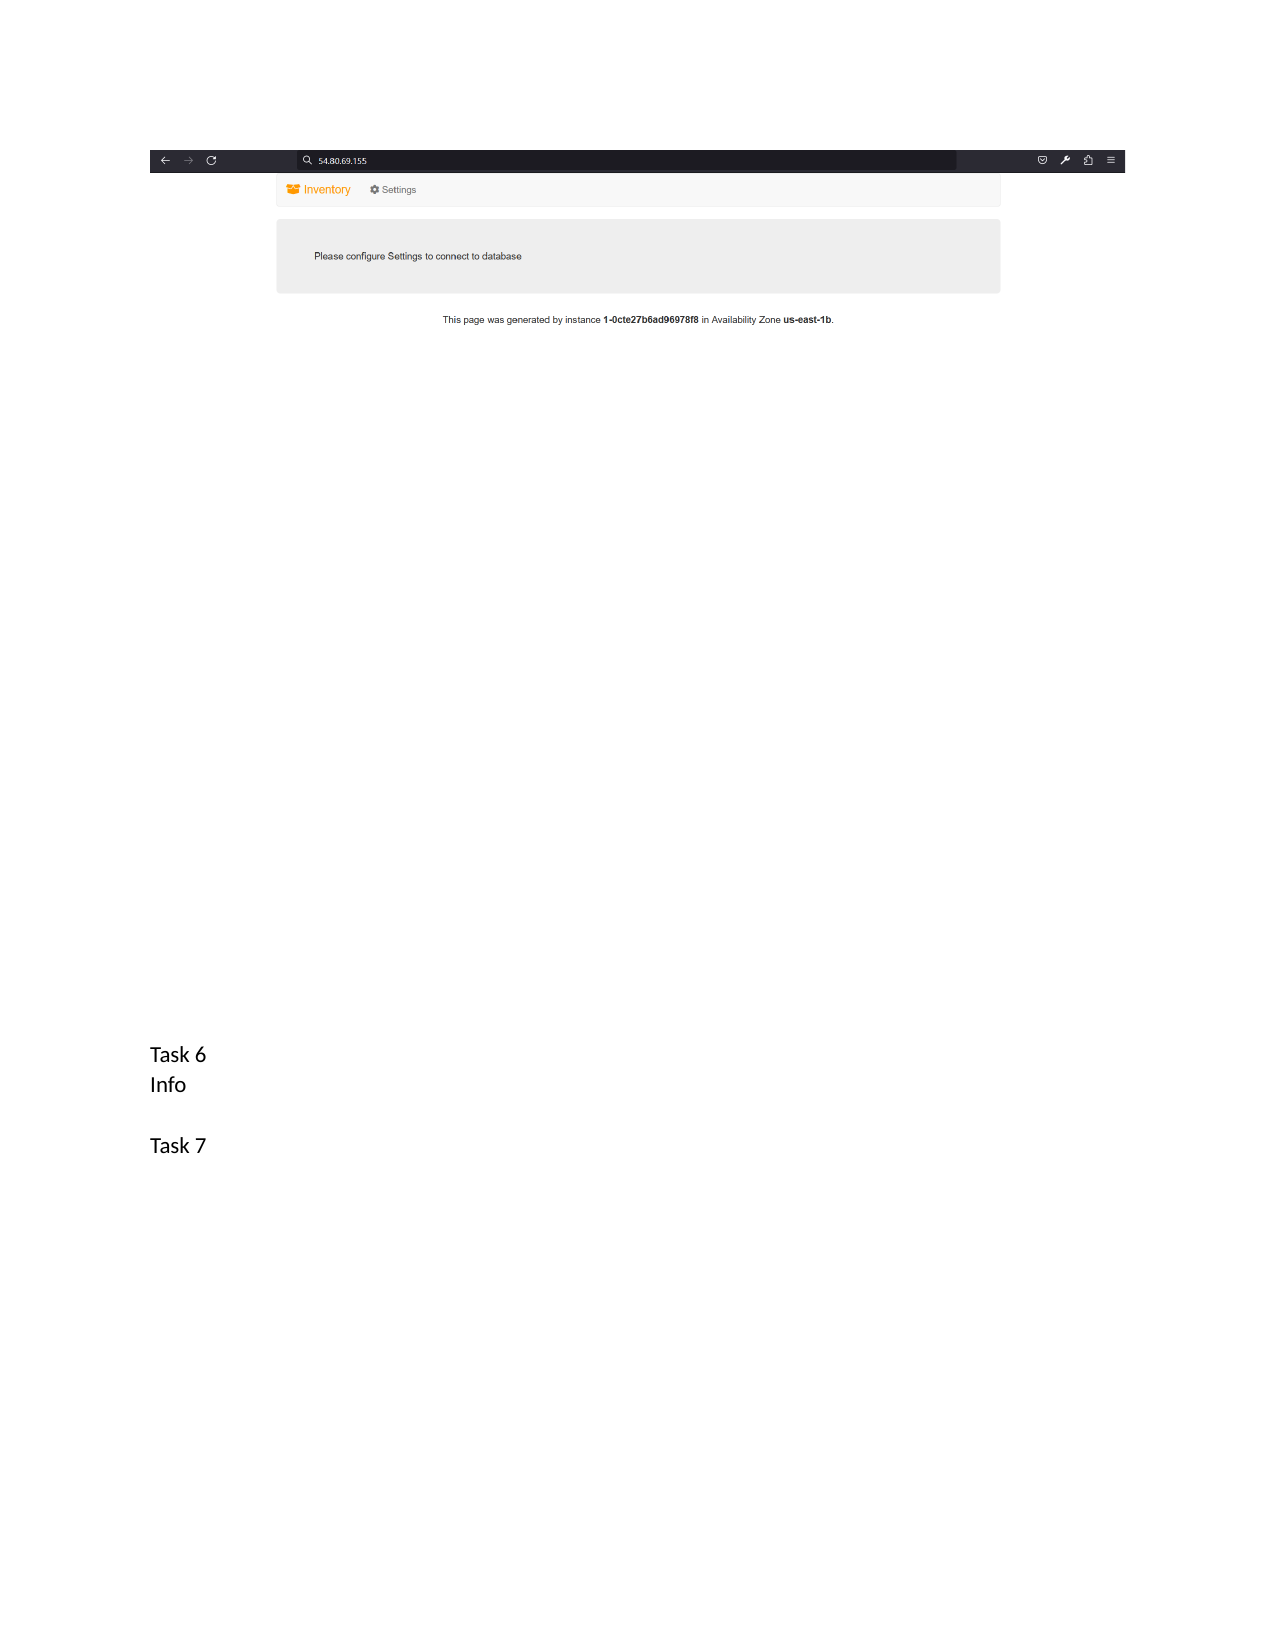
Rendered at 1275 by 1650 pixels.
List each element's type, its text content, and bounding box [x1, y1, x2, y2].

picture [150, 150, 1125, 616]
text 991667681 Task 2 Task 3 Task 4 Task 5 Task 6 Task 6 Info Task 7 [150, 616, 1125, 1159]
